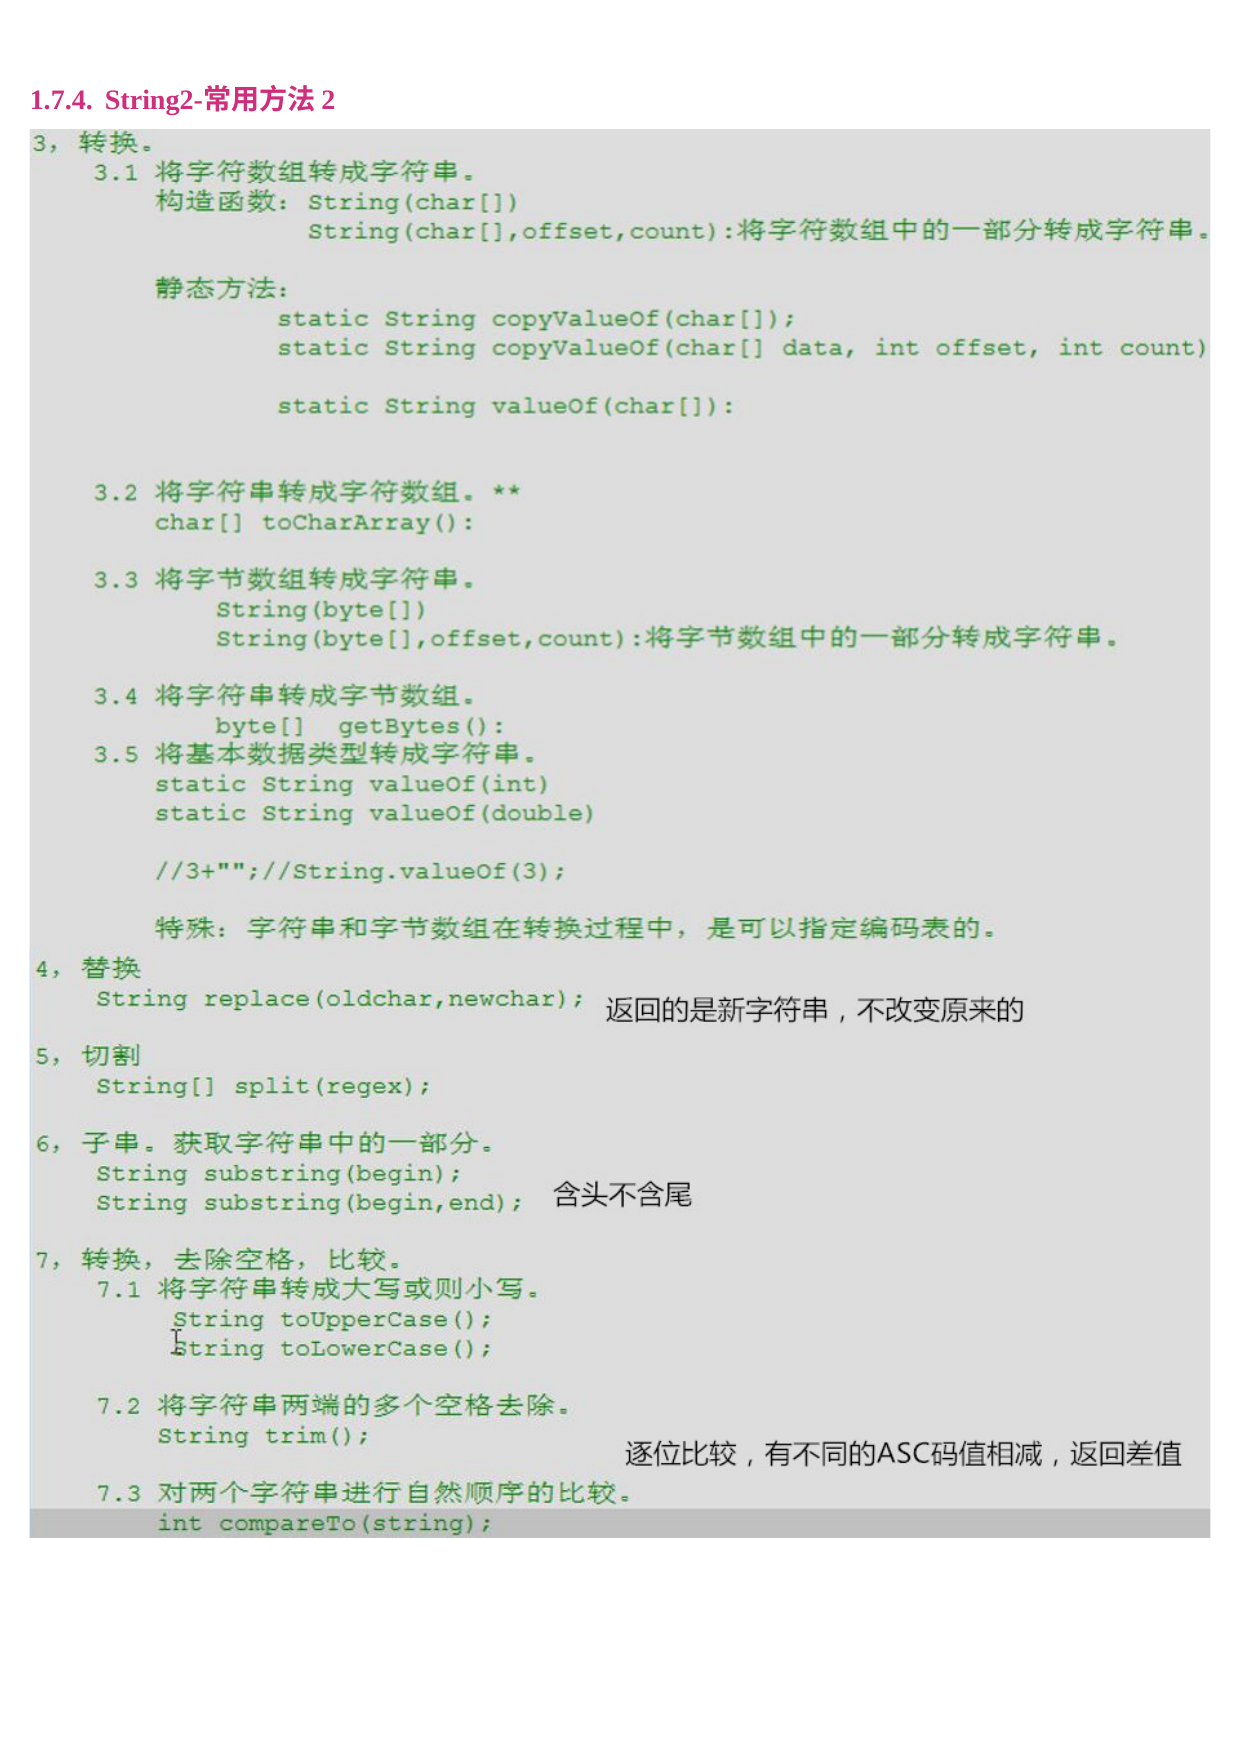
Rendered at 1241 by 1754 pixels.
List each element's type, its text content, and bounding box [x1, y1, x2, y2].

subtitle String2-常用方法2 [29, 64, 1211, 129]
picture [29, 129, 1211, 1538]
